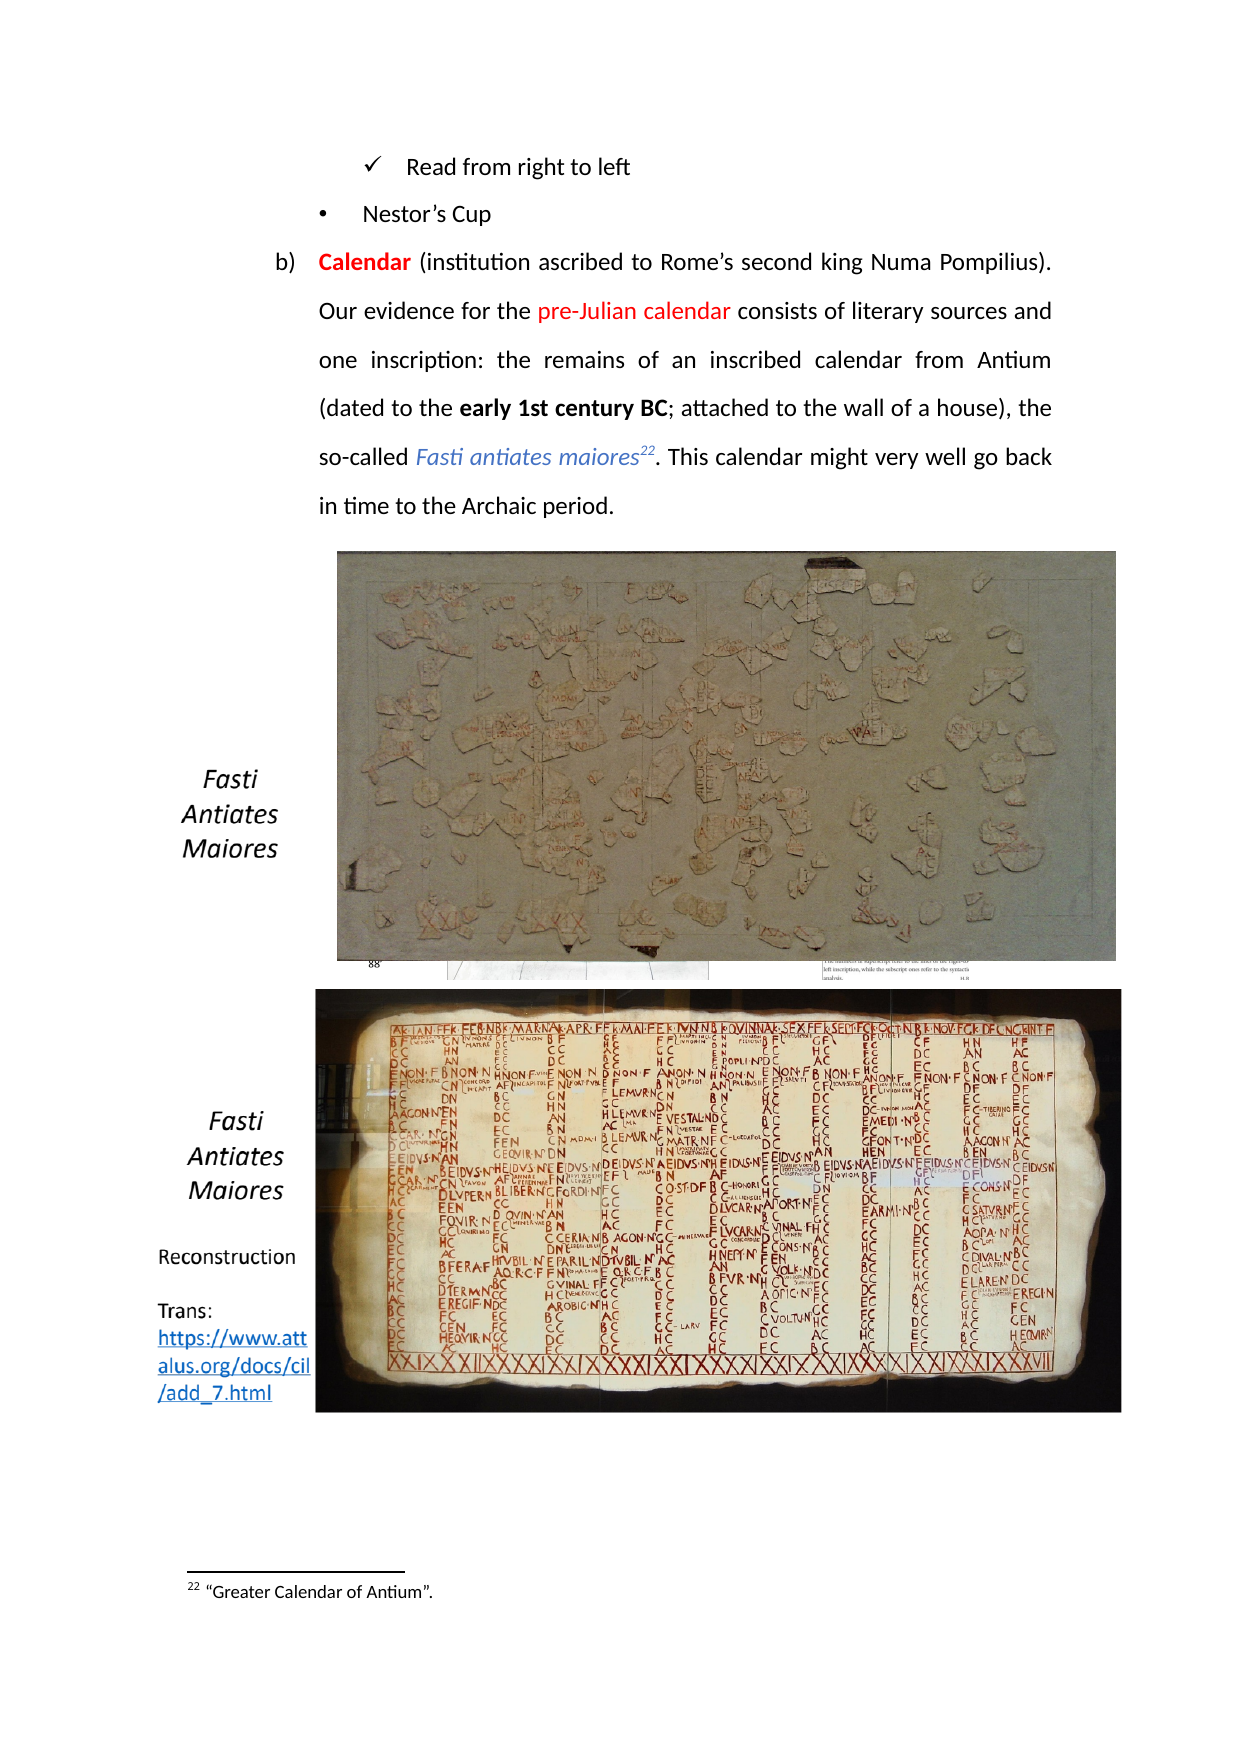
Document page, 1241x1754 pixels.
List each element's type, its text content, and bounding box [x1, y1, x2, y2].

list Read from right to left [362, 150, 1053, 182]
list Nestor’s Cup [319, 198, 1053, 230]
list Calendar (institution ascribed to Rome’s second king Numa Pompilius). Our evidence for the pre-Julian calendar consists of literary sources and one inscription: the remains of an inscribed calendar from Antium (dated to the early 1st century BC; attached to the wall of a house), the so-called Fasti antiates maiores. This calendar might very well go back in time to the Archaic period. [275, 245, 1053, 522]
